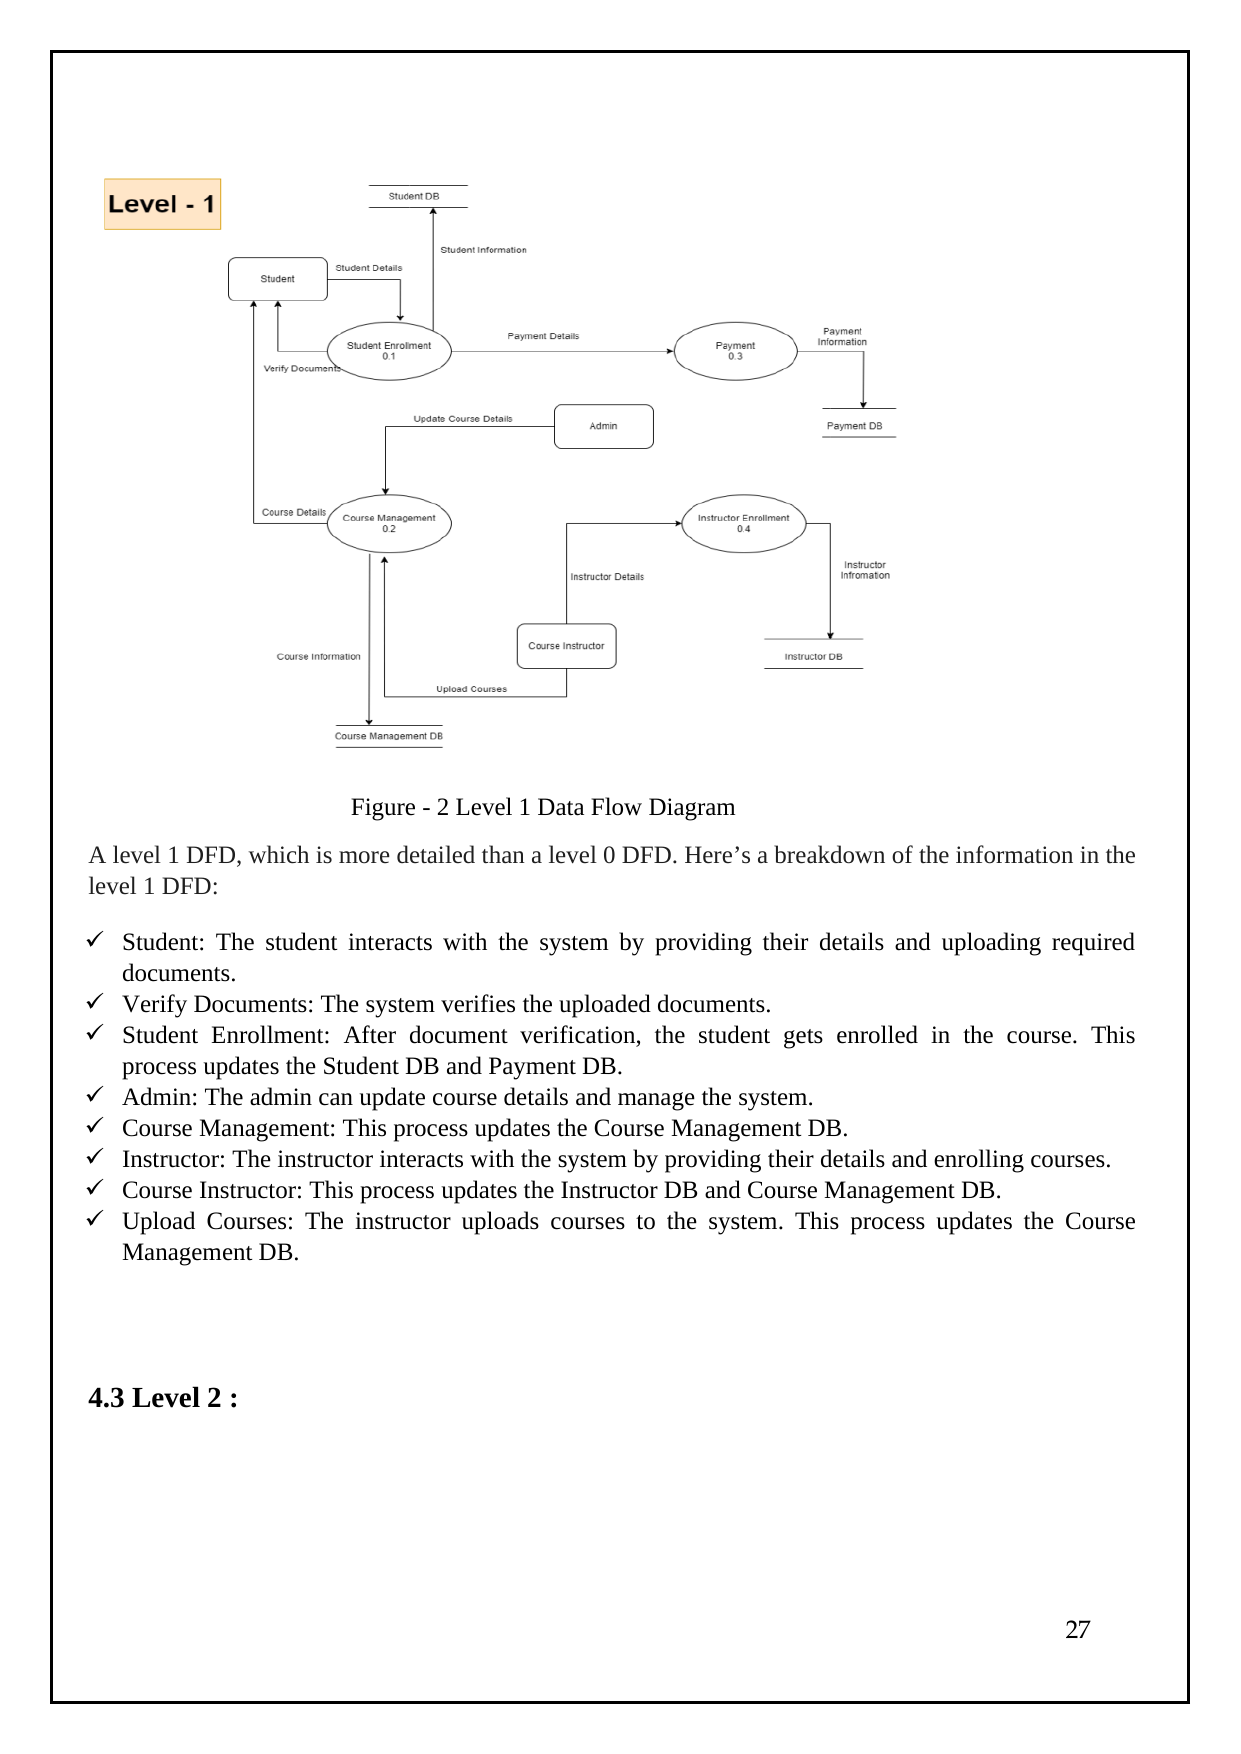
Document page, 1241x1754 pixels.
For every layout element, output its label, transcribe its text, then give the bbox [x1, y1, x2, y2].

list Upload Courses: The instructor uploads courses to the system. This process updates the Course Management DB. [84, 1206, 1137, 1266]
list Student: The student interacts with the system by providing their details and uploading required documents. [84, 927, 1137, 987]
text Figure - 2 Level 1 Data Flow Diagram [88, 792, 1137, 821]
text A level 1 DFD, which is more detailed than a level 0 DFD. Here’s a breakdown of the information in the level 1 DFD: [88, 869, 1137, 900]
list Student Enrollment: After document verification, the student gets enrolled in the course. This process updates the Student DB and Payment DB. [84, 1020, 1137, 1080]
list Instructor: The instructor interacts with the system by providing their details and enrolling courses. [84, 1144, 1137, 1173]
list Admin: The admin can update course details and manage the system. [84, 1082, 1137, 1111]
picture [88, 150, 1029, 773]
list Course Instructor: This process updates the Instructor DB and Course Management DB. [84, 1175, 1137, 1204]
list Verify Documents: The system verifies the uploaded documents. [84, 989, 1137, 1018]
text 4.3 Level 2 : [88, 1381, 1137, 1414]
list Course Management: This process updates the Course Management DB. [84, 1113, 1137, 1142]
